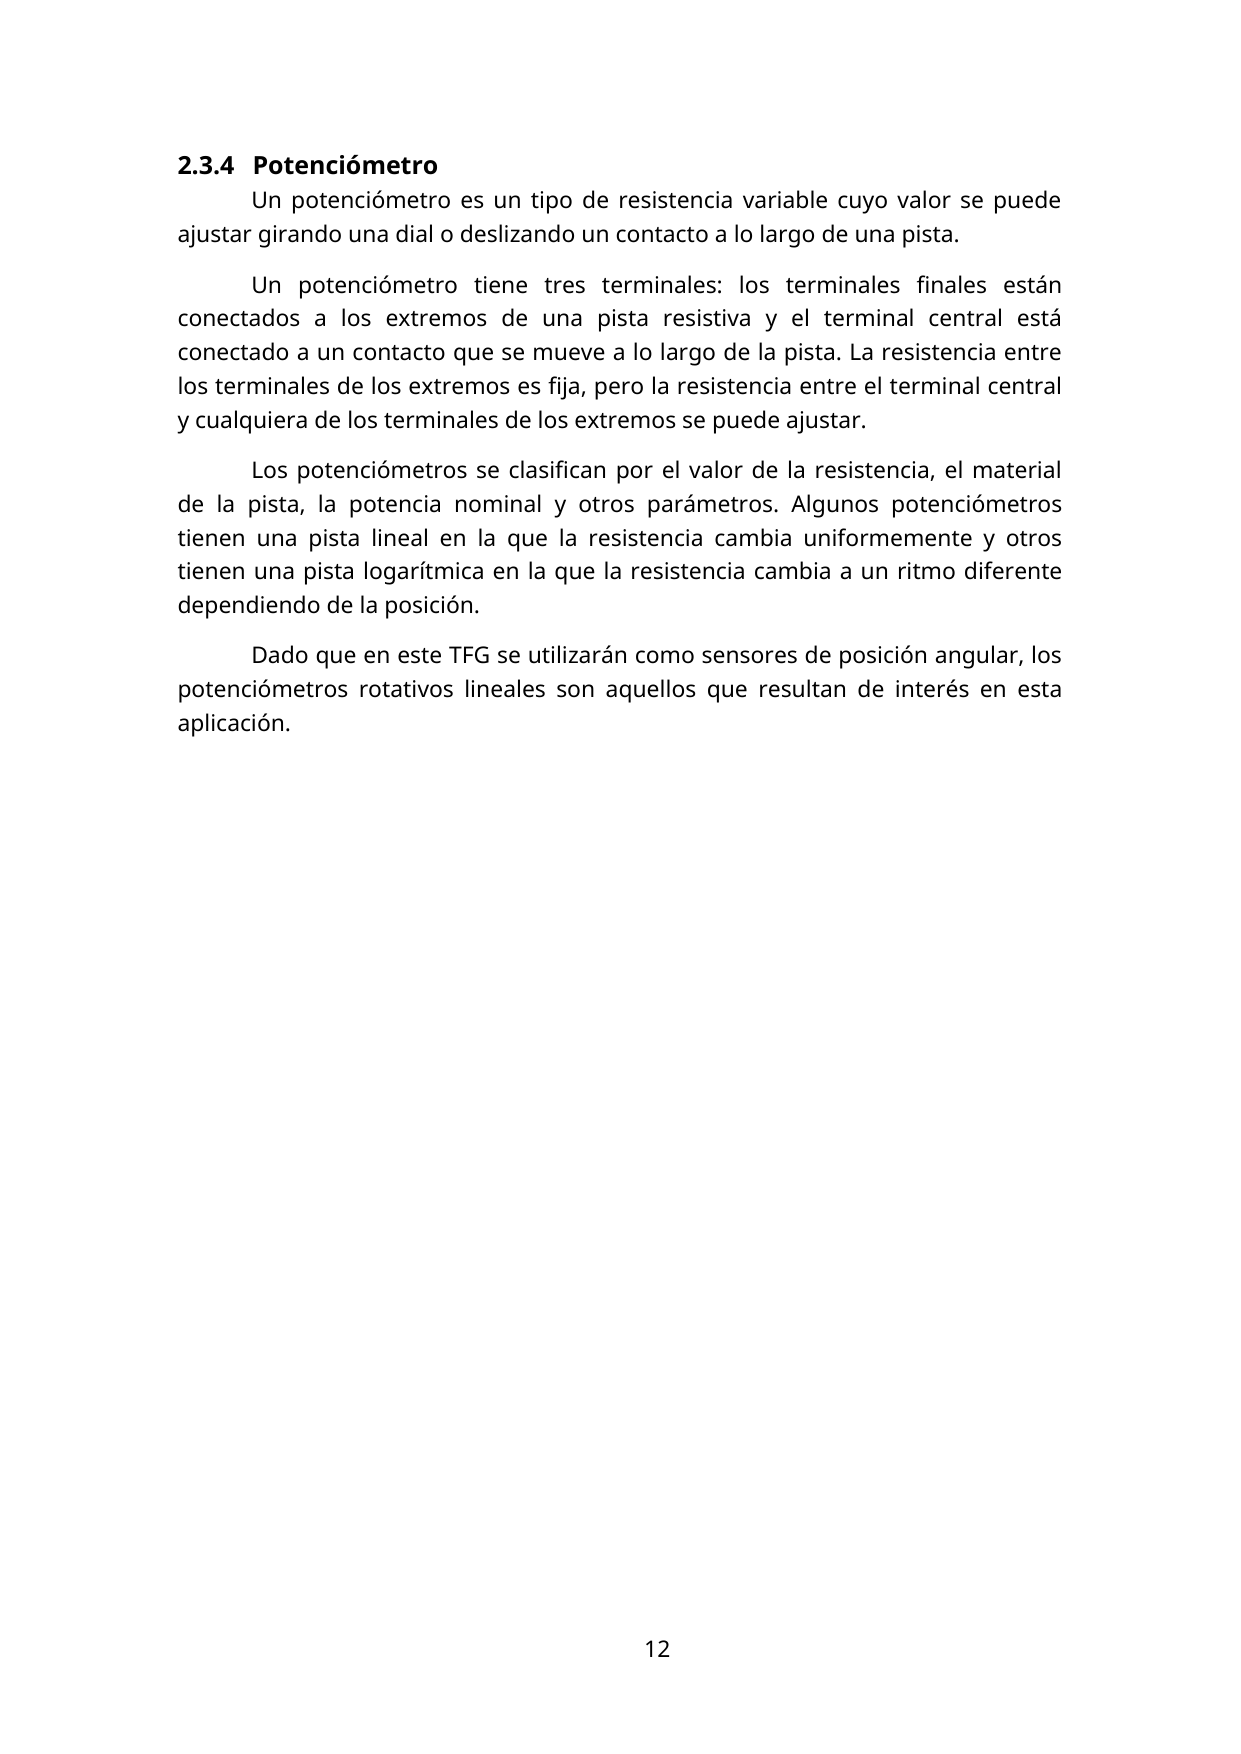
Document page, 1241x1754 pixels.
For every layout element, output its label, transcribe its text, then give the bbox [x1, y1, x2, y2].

text Dado que en este TFG se utilizarán como sensores de posición angular, los potenciómetros rotativos lineales son aquellos que resultan de interés en esta aplicación. [177, 639, 1063, 738]
text Un potenciómetro es un tipo de resistencia variable cuyo valor se puede ajustar girando una dial o deslizando un contacto a lo largo de una pista. [177, 184, 1063, 249]
text Los potenciómetros se clasifican por el valor de la resistencia, el material de la pista, la potencia nominal y otros parámetros. Algunos potenciómetros tienen una pista lineal en la que la resistencia cambia uniformemente y otros tienen una pista logarítmica en la que la resistencia cambia a un ritmo diferente dependiendo de la posición. [177, 454, 1063, 620]
subtitle Potenciómetro [177, 148, 1063, 182]
text Un potenciómetro tiene tres terminales: los terminales finales están conectados a los extremos de una pista resistiva y el terminal central está conectado a un contacto que se mueve a lo largo de la pista. La resistencia entre los terminales de los extremos es fija, pero la resistencia entre el terminal central y cualquiera de los terminales de los extremos se puede ajustar. [177, 268, 1063, 435]
